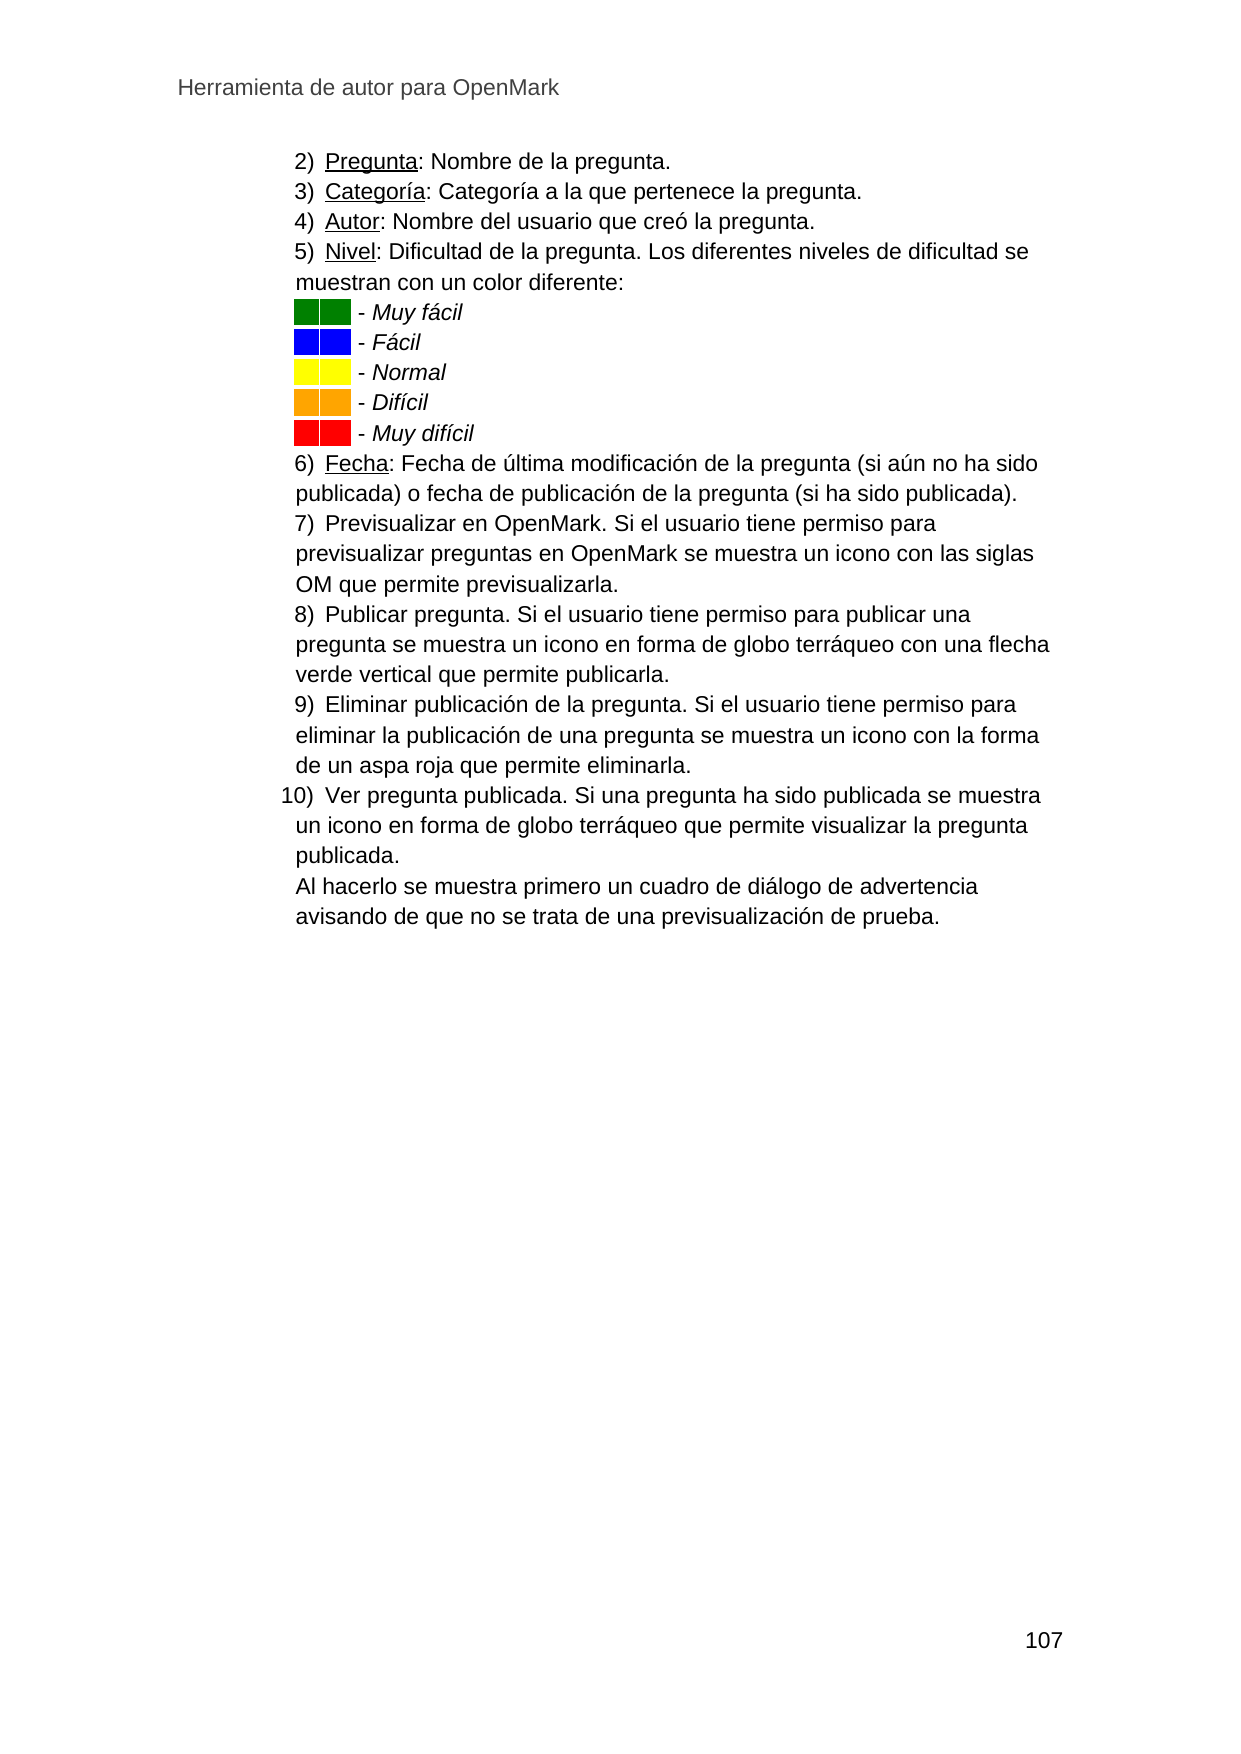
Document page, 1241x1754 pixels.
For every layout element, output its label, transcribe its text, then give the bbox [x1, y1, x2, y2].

list Autor: Nombre del usuario que creó la pregunta. [294, 208, 1063, 234]
list Categoría: Categoría a la que pertenece la pregunta. [294, 178, 1063, 204]
list Ver pregunta publicada. Si una pregunta ha sido publicada se muestra un icono en forma de globo terráqueo que permite visualizar la pregunta publicada. [281, 782, 1063, 869]
list Fecha: Fecha de última modificación de la pregunta (si aún no ha sido publicada) o fecha de publicación de la pregunta (si ha sido publicada). [294, 450, 1063, 506]
list Eliminar publicación de la pregunta. Si el usuario tiene permiso para eliminar la publicación de una pregunta se muestra un icono con la forma de un aspa roja que permite eliminarla. [294, 691, 1063, 778]
list - Muy difícil [294, 419, 1063, 446]
list Pregunta: Nombre de la pregunta. [294, 148, 1063, 174]
list - Difícil [351, 389, 1063, 416]
list Previsualizar en OpenMark. Si el usuario tiene permiso para previsualizar preguntas en OpenMark se muestra un icono con las siglas OM que permite previsualizarla. [294, 510, 1063, 597]
list - Muy fácil [351, 299, 1063, 325]
list Nivel: Dificultad de la pregunta. Los diferentes niveles de dificultad se muestran con un color diferente: [294, 238, 1063, 295]
list Al hacerlo se muestra primero un cuadro de diálogo de advertencia avisando de que no se trata de una previsualización de prueba. [295, 873, 1063, 929]
list Publicar pregunta. Si el usuario tiene permiso para publicar una pregunta se muestra un icono en forma de globo terráqueo con una flecha verde vertical que permite publicarla. [294, 601, 1063, 687]
list - Fácil [351, 329, 1063, 355]
list - Normal [351, 359, 1063, 385]
